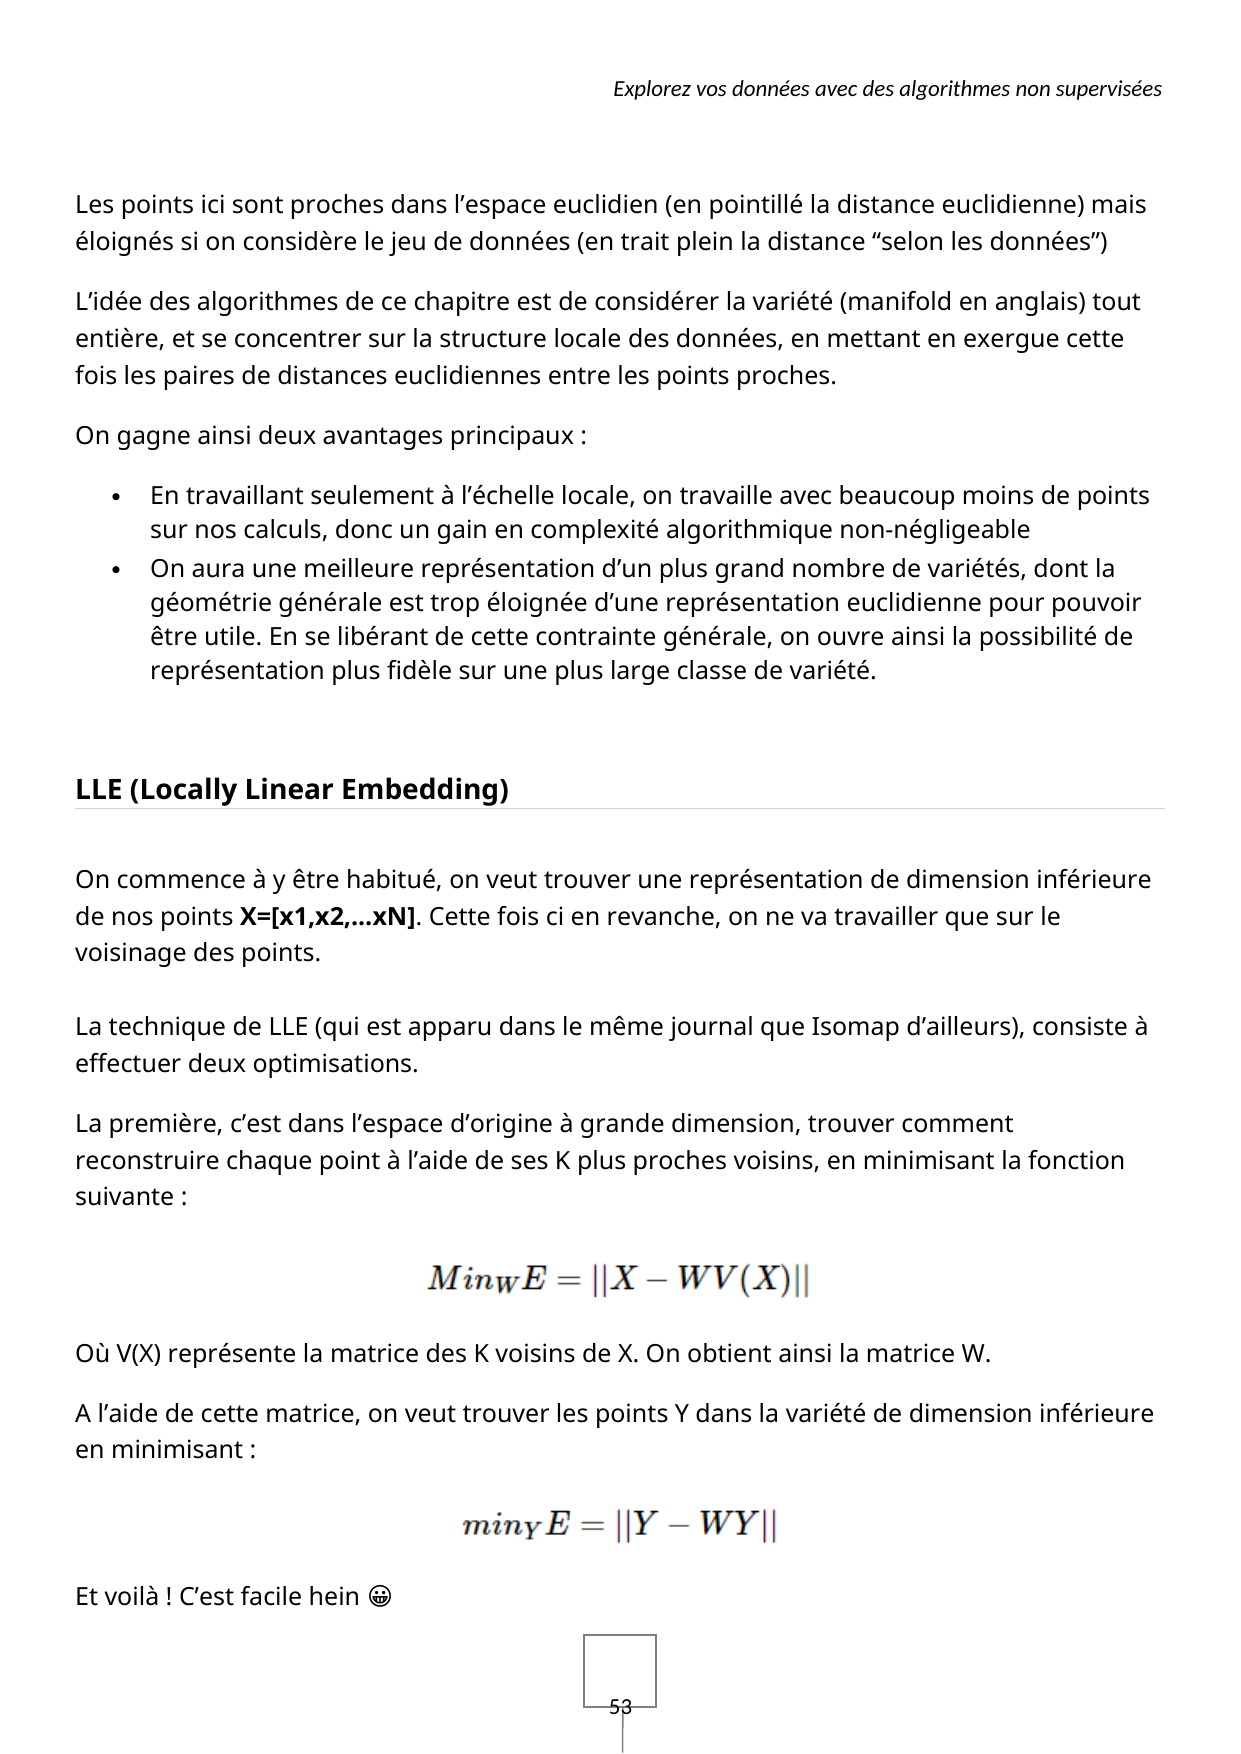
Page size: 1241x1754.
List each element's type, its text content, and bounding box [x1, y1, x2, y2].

text La technique de LLE (qui est apparu dans le même journal que Isomap d’ailleurs), consiste à effectuer deux optimisations. [75, 1008, 1165, 1079]
text Et voilà ! C’est facile hein 😀 [75, 1579, 1165, 1613]
text L’idée des algorithmes de ce chapitre est de considérer la variété (manifold en anglais) tout entière, et se concentrer sur la structure locale des données, en mettant en exergue cette fois les paires de distances euclidiennes entre les points proches. [75, 284, 1165, 392]
picture [451, 1492, 789, 1554]
subtitle LLE (Locally Linear Embedding) [75, 769, 1165, 808]
text On commence à y être habitué, on veut trouver une représentation de dimension inférieure de nos points X=[x1,x2,...xN]. Cette fois ci en revanche, on ne va travailler que sur le voisinage des points. [75, 861, 1165, 969]
text Où V(X) représente la matrice des K voisins de X. On obtient ainsi la matrice W. [75, 1335, 1165, 1369]
text La première, c’est dans l’espace d’origine à grande dimension, trouver comment reconstruire chaque point à l’aide de ses K plus proches voisins, en minimisant la fonction suivante : [75, 1106, 1165, 1213]
list On aura une meilleure représentation d’un plus grand nombre de variétés, dont la géométrie générale est trop éloignée d’une représentation euclidienne pour pouvoir être utile. En se libérant de cette contrainte générale, on ouvre ainsi la possibilité de représentation plus fidèle sur une plus large classe de variété. [112, 551, 1165, 687]
list En travaillant seulement à l’échelle locale, on travaille avec beaucoup moins de points sur nos calculs, donc un gain en complexité algorithmique non-négligeable [112, 478, 1165, 546]
text A l’aide de cette matrice, on veut trouver les points Y dans la variété de dimension inférieure en minimisant : [75, 1395, 1165, 1466]
picture [417, 1239, 824, 1310]
text On gagne ainsi deux avantages principaux : [75, 418, 1165, 452]
text Les points ici sont proches dans l’espace euclidien (en pointillé la distance euclidienne) mais éloignés si on considère le jeu de données (en trait plein la distance “selon les données”) [75, 187, 1165, 258]
